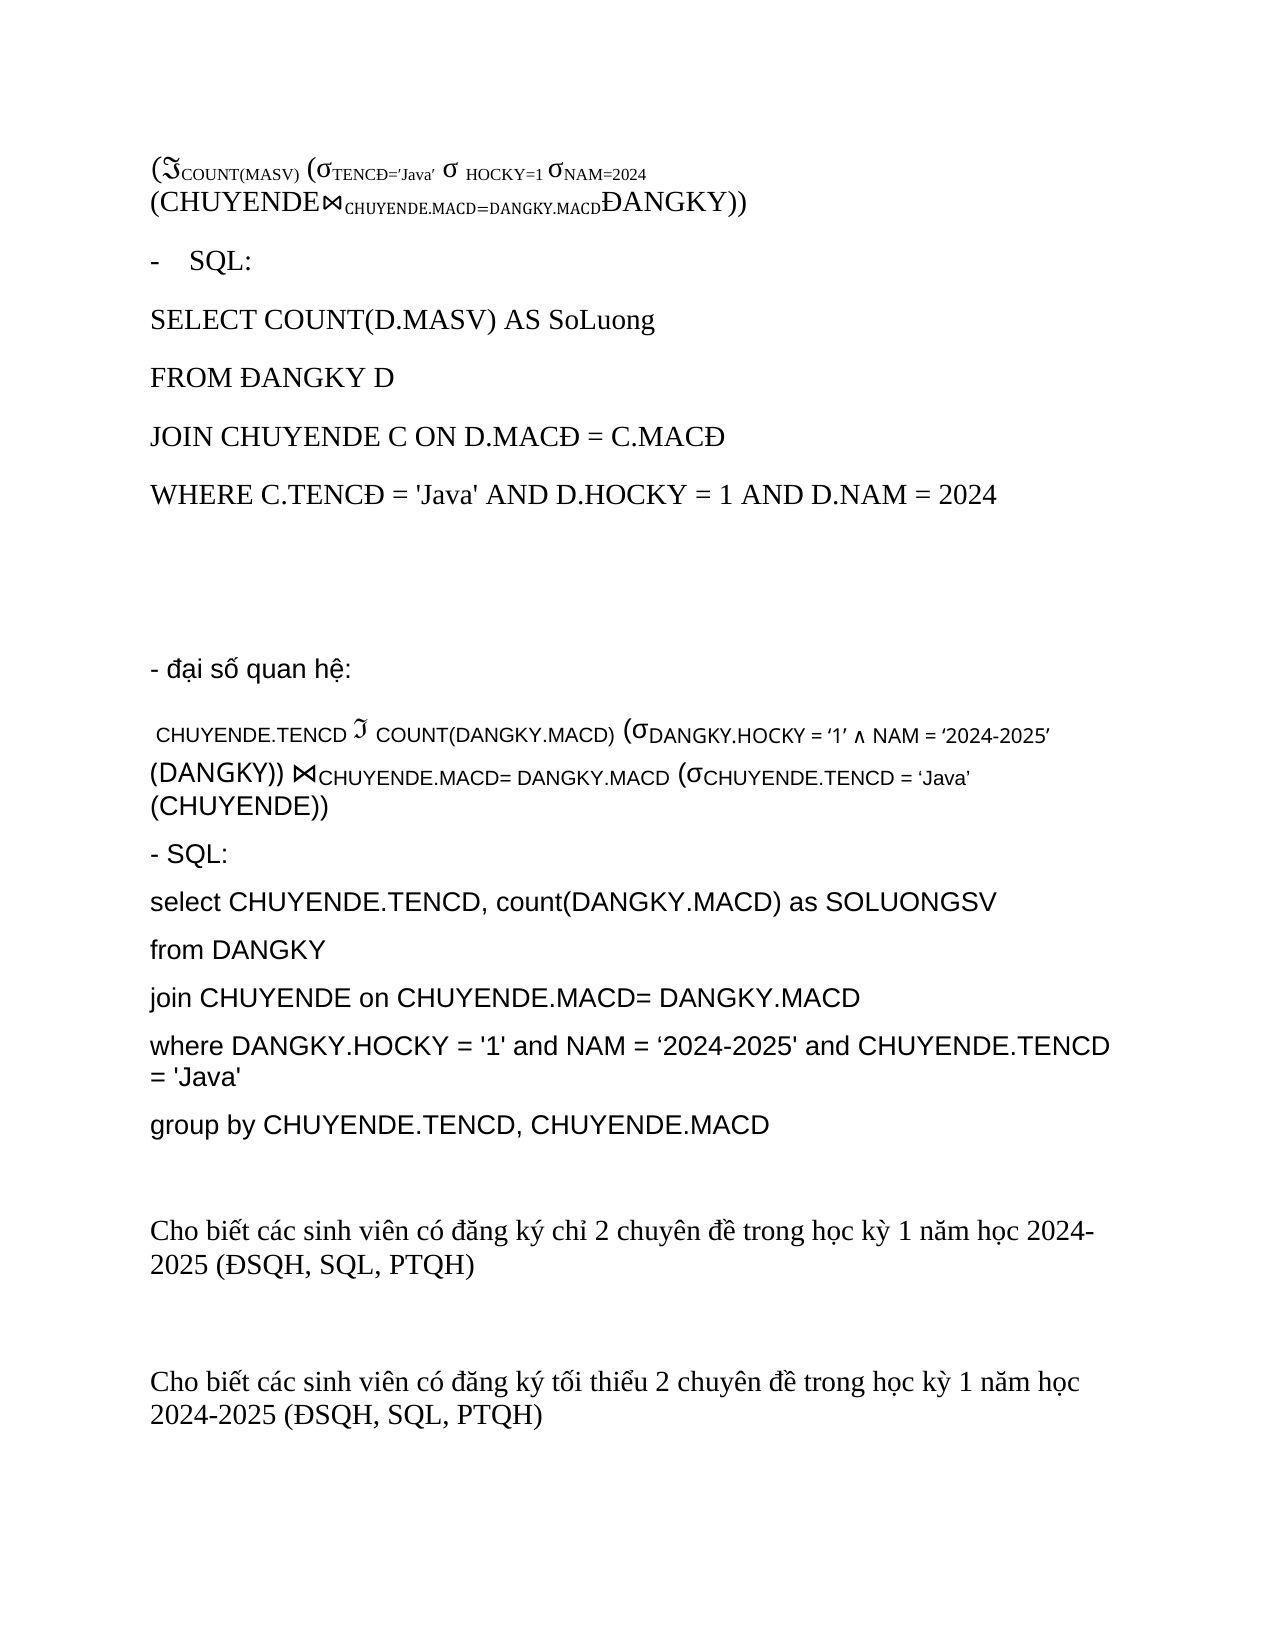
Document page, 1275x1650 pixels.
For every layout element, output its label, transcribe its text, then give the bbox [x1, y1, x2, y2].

text - SQL: [150, 243, 1125, 277]
text CHUYENDE.TENCD ℑ COUNT(DANGKY.MACD) (σDANGKY.HOCKY = ‘1’ ∧ NAM = ‘2024-2025’ (DANGKY)) ⋈CHUYENDE.MACD= DANGKY.MACD (σCHUYENDE.TENCD = ‘Java’ (CHUYENDE)) [150, 701, 1125, 822]
text Cho biết các sinh viên có đăng ký chỉ 2 chuyên đề trong học kỳ 1 năm học 2024-2025 (ĐSQH, SQL, PTQH) [150, 1213, 1125, 1280]
text select CHUYENDE.TENCD, count(DANGKY.MACD) as SOLUONGSV [150, 886, 1125, 917]
text - đại số quan hệ: [150, 653, 1125, 684]
text WHERE C.TENCĐ = 'Java' AND D.HOCKY = 1 AND D.NAM = 2024 [150, 477, 1125, 511]
text join CHUYENDE on CHUYENDE.MACD= DANGKY.MACD [150, 982, 1125, 1013]
text from DANGKY [150, 934, 1125, 965]
text FROM ĐANGKY D [150, 360, 1125, 394]
text - SQL: [150, 838, 1125, 869]
text SELECT COUNT(D.MASV) AS SoLuong [150, 302, 1125, 335]
text (ℑCOUNT(MASV) (σTENCĐ=′Java′ σ HOCKY=1 σNAM=2024​(CHUYENDE⋈CHUYENDE.MACD=DANGKY.MACDĐANGKY)) [150, 150, 1125, 218]
text group by CHUYENDE.TENCD, CHUYENDE.MACD [150, 1109, 1125, 1140]
text JOIN CHUYENDE C ON D.MACĐ = C.MACĐ [150, 419, 1125, 452]
text where DANGKY.HOCKY = '1' and NAM = ‘2024-2025' and CHUYENDE.TENCD = 'Java' [150, 1030, 1125, 1092]
text Cho biết các sinh viên có đăng ký tối thiểu 2 chuyên đề trong học kỳ 1 năm học 2024-2025 (ĐSQH, SQL, PTQH) [150, 1364, 1125, 1431]
